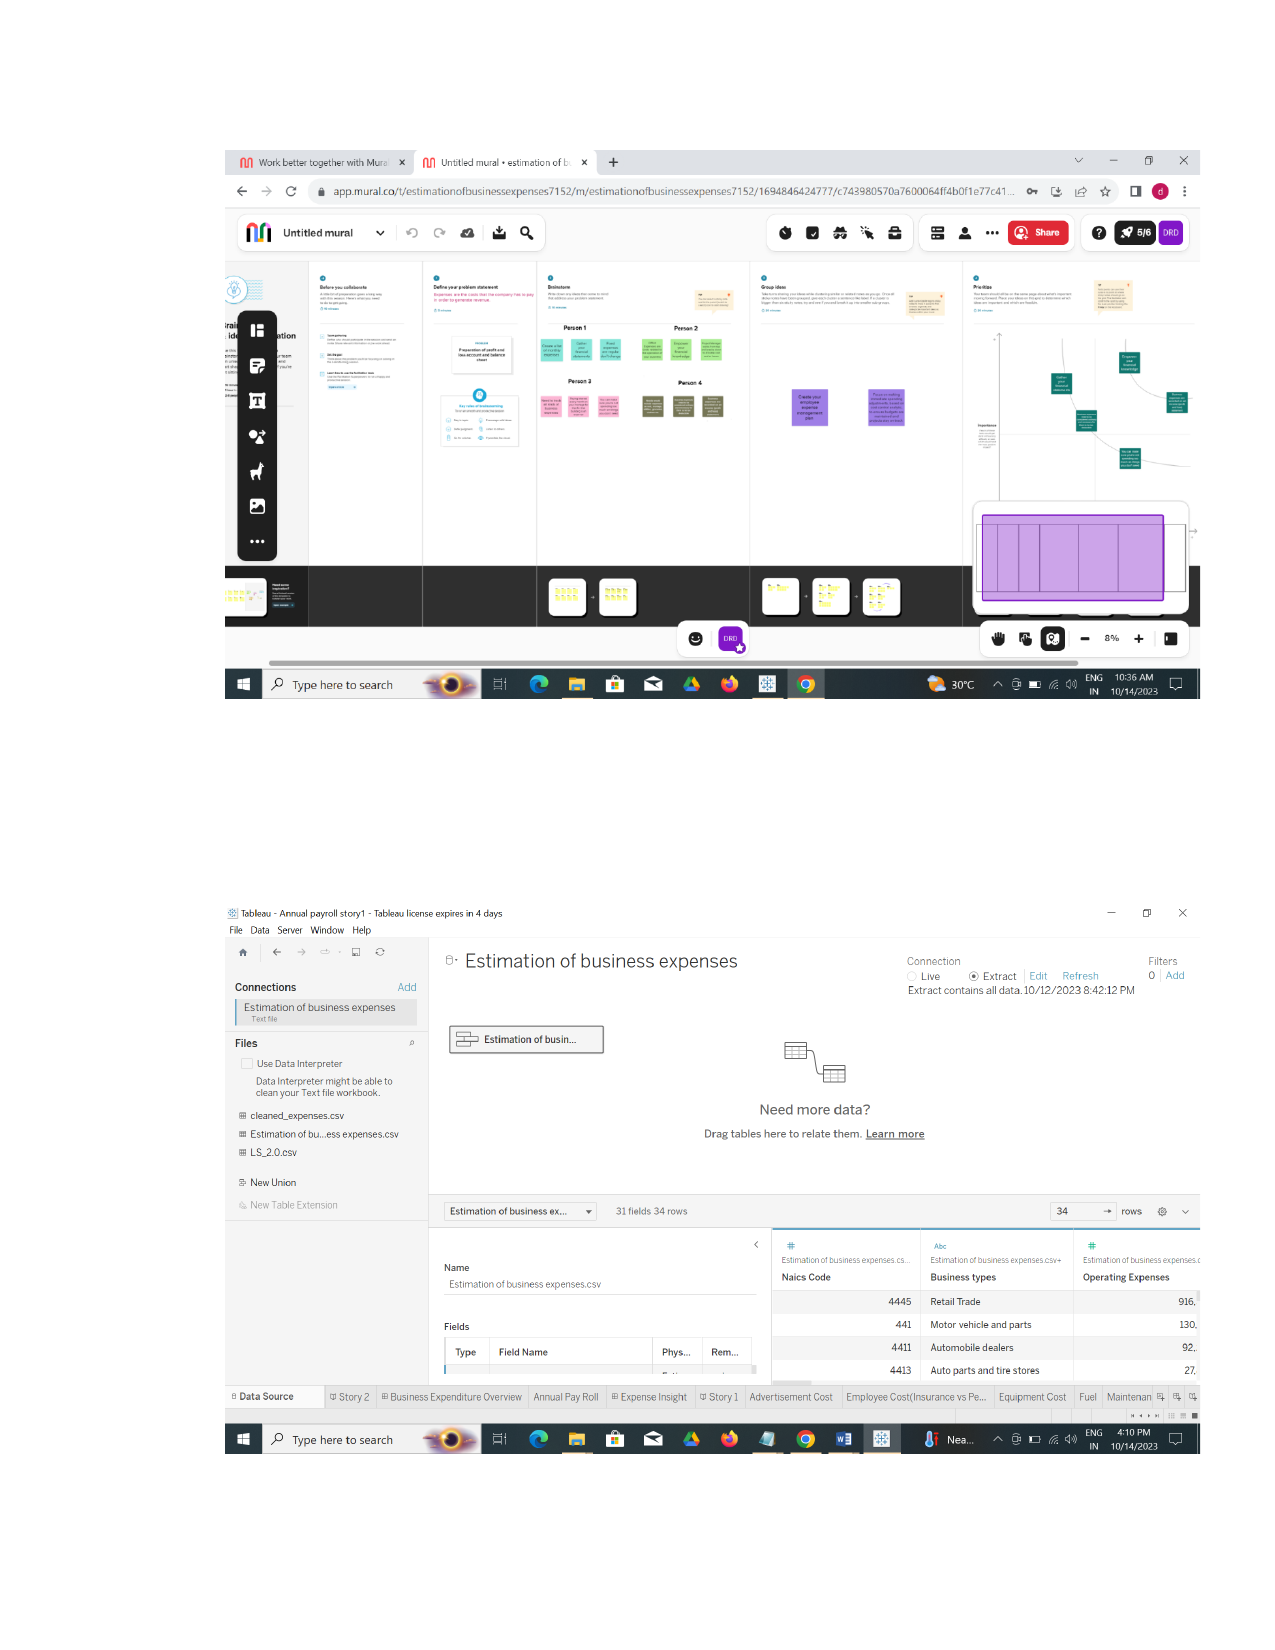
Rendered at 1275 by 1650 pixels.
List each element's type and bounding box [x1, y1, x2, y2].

picture [225, 150, 1200, 699]
picture [225, 904, 1200, 1454]
